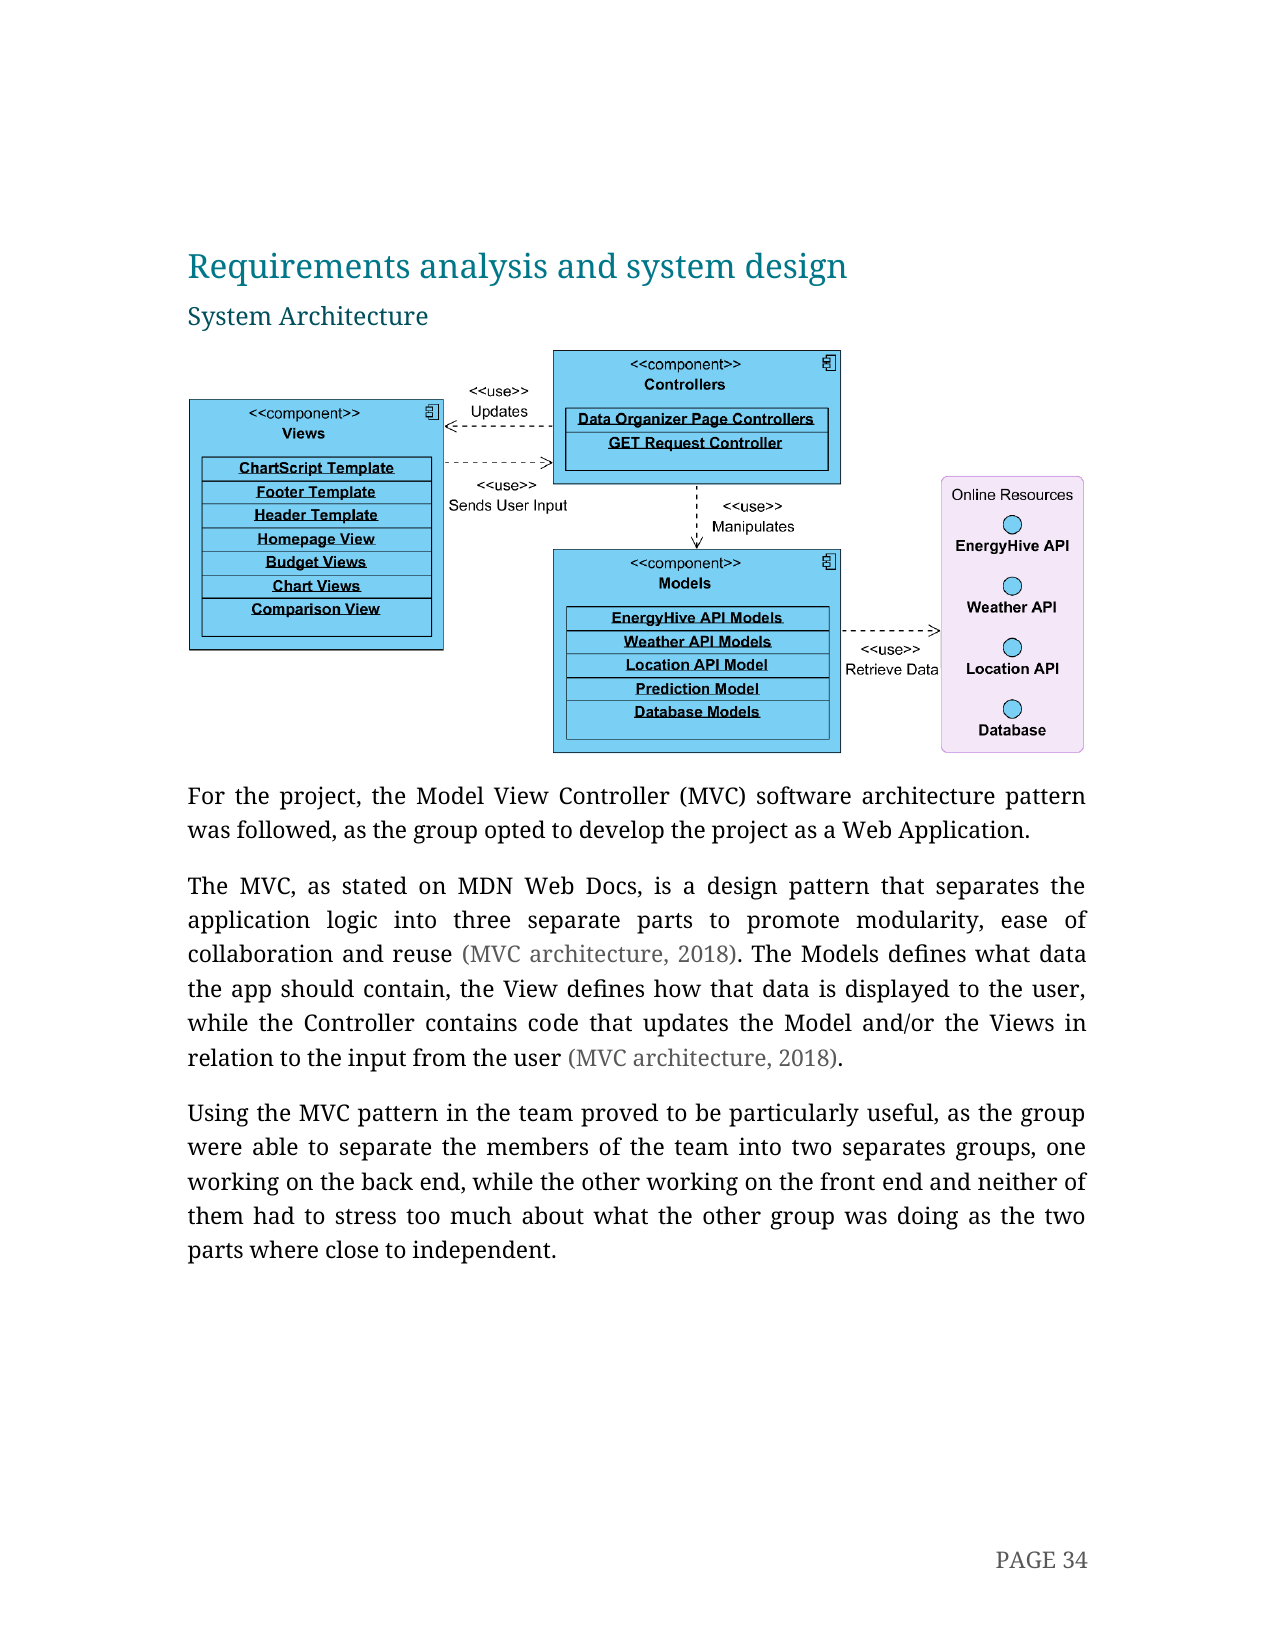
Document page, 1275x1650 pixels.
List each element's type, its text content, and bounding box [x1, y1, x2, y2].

text Using the MVC pattern in the team proved to be particularly useful, as the group were able to separate the members of the team into two separates groups, one working on the back end, while the other working on the front end and neither of them had to stress too much about what the other group was doing as the two parts where close to independent. [187, 1097, 1087, 1266]
picture [187, 348, 1088, 757]
text The MVC, as stated on MDN Web Docs, is a design pattern that separates the application logic into three separate parts to promote modularity, ease of collaboration and reuse . The Models defines what data the app should contain, the View defines how that data is displayed to the user, while the Controller contains code that updates the Model and/or the Views in relation to the input from the user . [187, 870, 1087, 1073]
text For the project, the Model View Controller (MVC) software architecture pattern was followed, as the group opted to develop the project as a Web Application. [187, 780, 1087, 846]
subtitle Requirements analysis and system design [187, 242, 1087, 288]
subtitle System Architecture [187, 299, 1087, 333]
